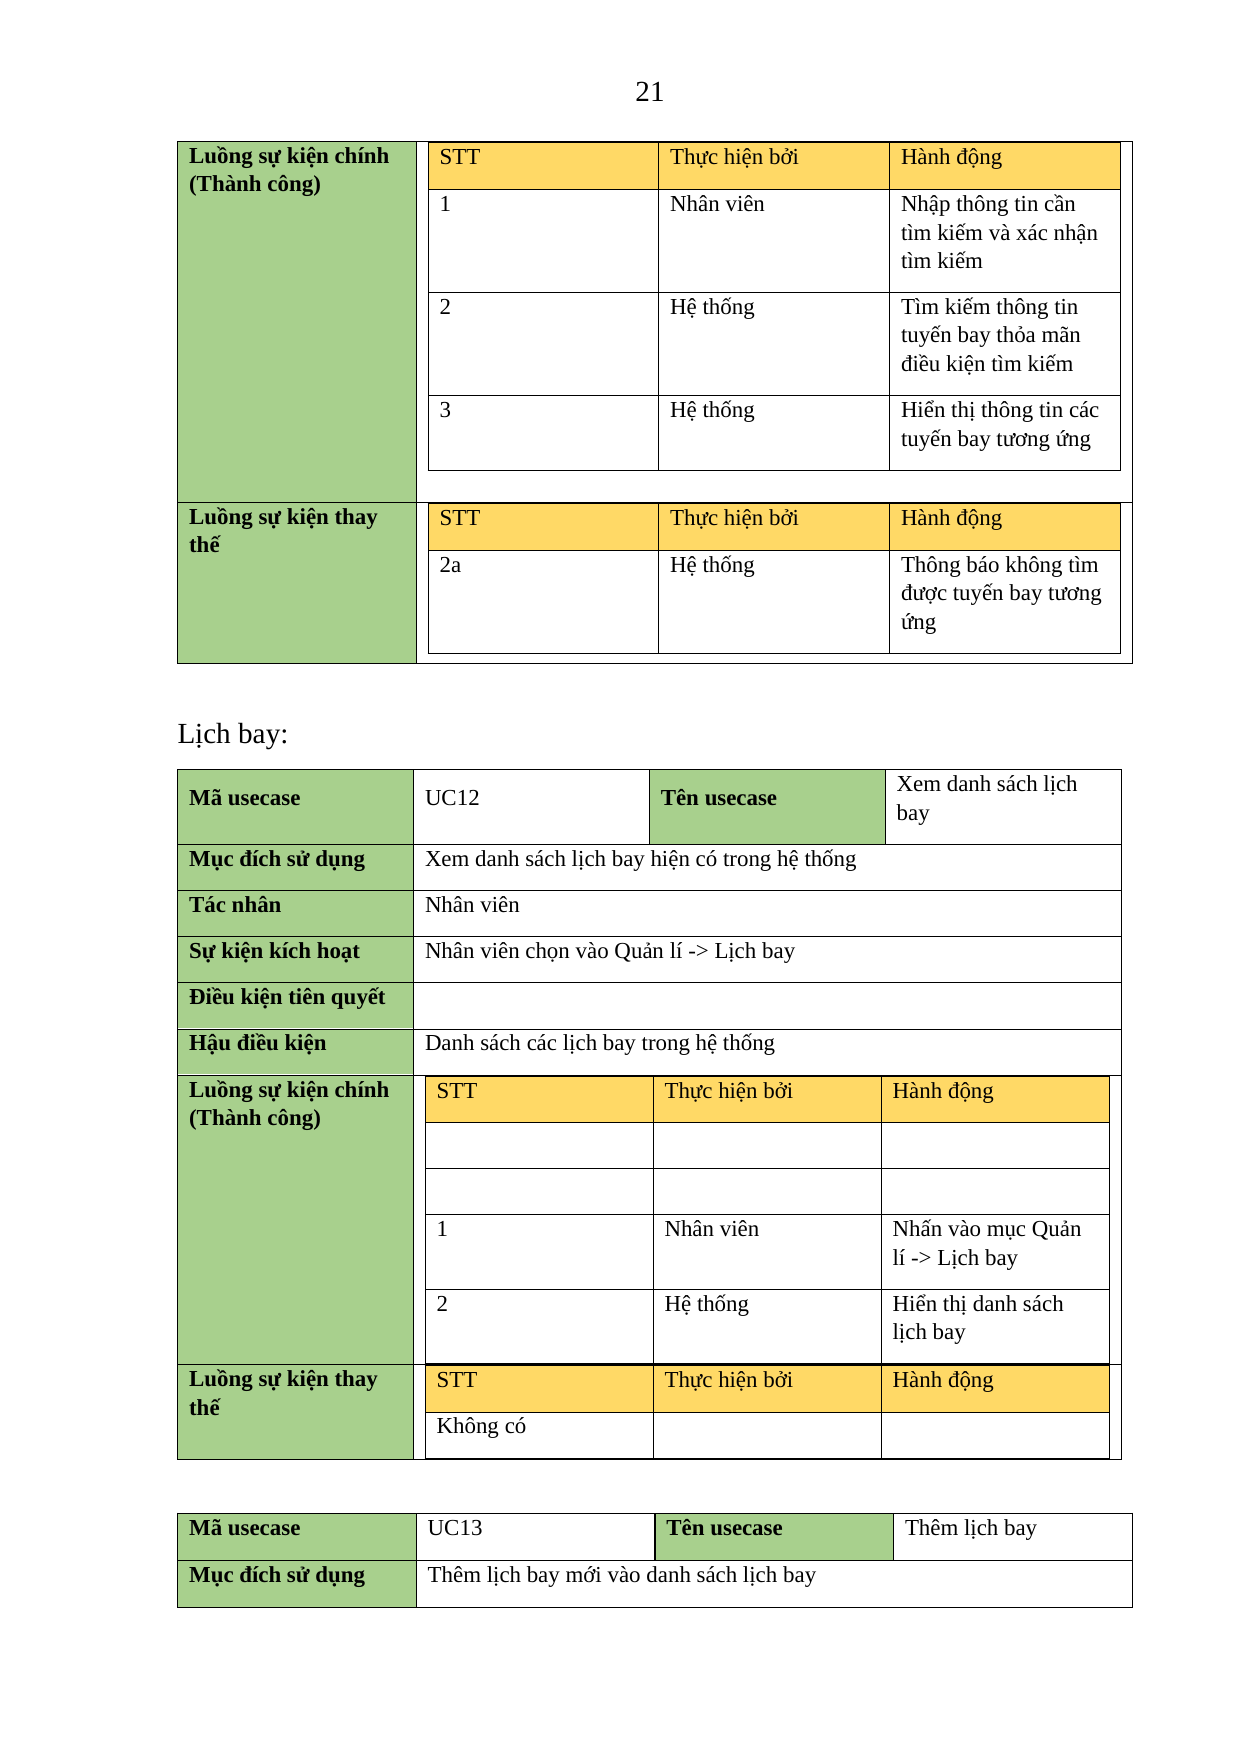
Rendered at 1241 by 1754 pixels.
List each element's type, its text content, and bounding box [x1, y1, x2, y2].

table_cell Mục đích sử dụng [178, 1561, 416, 1607]
table_cell Tác nhân [178, 891, 413, 936]
table_cell [882, 1290, 1109, 1363]
table_cell Thêm lịch bay mới vào danh sách lịch bay [417, 1561, 1132, 1607]
table_cell [414, 1365, 425, 1459]
table_header Thêm lịch bay [894, 1514, 1132, 1560]
table_cell Luồng sự kiện chính (Thành công) [178, 142, 416, 502]
table_header UC12 [414, 770, 649, 844]
table_cell [426, 1123, 653, 1168]
table_header UC13 [417, 1514, 654, 1560]
table_cell [417, 142, 1132, 502]
table_cell [426, 1413, 653, 1458]
table_cell [417, 503, 1132, 663]
table_cell [654, 1413, 881, 1458]
table_cell [654, 1123, 881, 1168]
table_cell Xem danh sách lịch bay hiện có trong hệ thống [414, 845, 1121, 890]
table_cell Mục đích sử dụng [178, 845, 413, 890]
table_cell [426, 1290, 653, 1363]
table_header Mã usecase [178, 770, 413, 844]
table_header Xem danh sách lịch bay [886, 770, 1121, 844]
table_cell Luồng sự kiện chính (Thành công) [178, 1076, 413, 1364]
table_cell Luồng sự kiện thay thế [178, 503, 416, 663]
table_cell Luồng sự kiện thay thế [178, 1365, 413, 1459]
table_header Tên usecase [656, 1514, 893, 1560]
table_cell [426, 1169, 653, 1214]
table_cell Điều kiện tiên quyết [178, 983, 413, 1028]
table_cell Hậu điều kiện [178, 1030, 413, 1074]
table_header Mã usecase [178, 1514, 416, 1560]
table_cell [654, 1169, 881, 1214]
table_cell Nhân viên [414, 891, 1121, 936]
table_cell [654, 1215, 881, 1289]
table_cell [654, 1290, 881, 1363]
table_cell [882, 1413, 1109, 1458]
table_cell [882, 1215, 1109, 1289]
table_cell [882, 1169, 1109, 1214]
table_cell [882, 1123, 1109, 1168]
table_cell Nhân viên chọn vào Quản lí -> Lịch bay [414, 937, 1121, 982]
table_cell [414, 1076, 425, 1364]
table_cell [1110, 1365, 1121, 1459]
table_cell [426, 1215, 653, 1289]
table_cell [1110, 1076, 1121, 1364]
table_cell [414, 983, 1121, 1028]
table_header Tên usecase [650, 770, 885, 844]
table_cell Danh sách các lịch bay trong hệ thống [414, 1030, 1121, 1074]
table_cell Sự kiện kích hoạt [178, 937, 413, 982]
text Lịch bay: [177, 716, 1122, 750]
